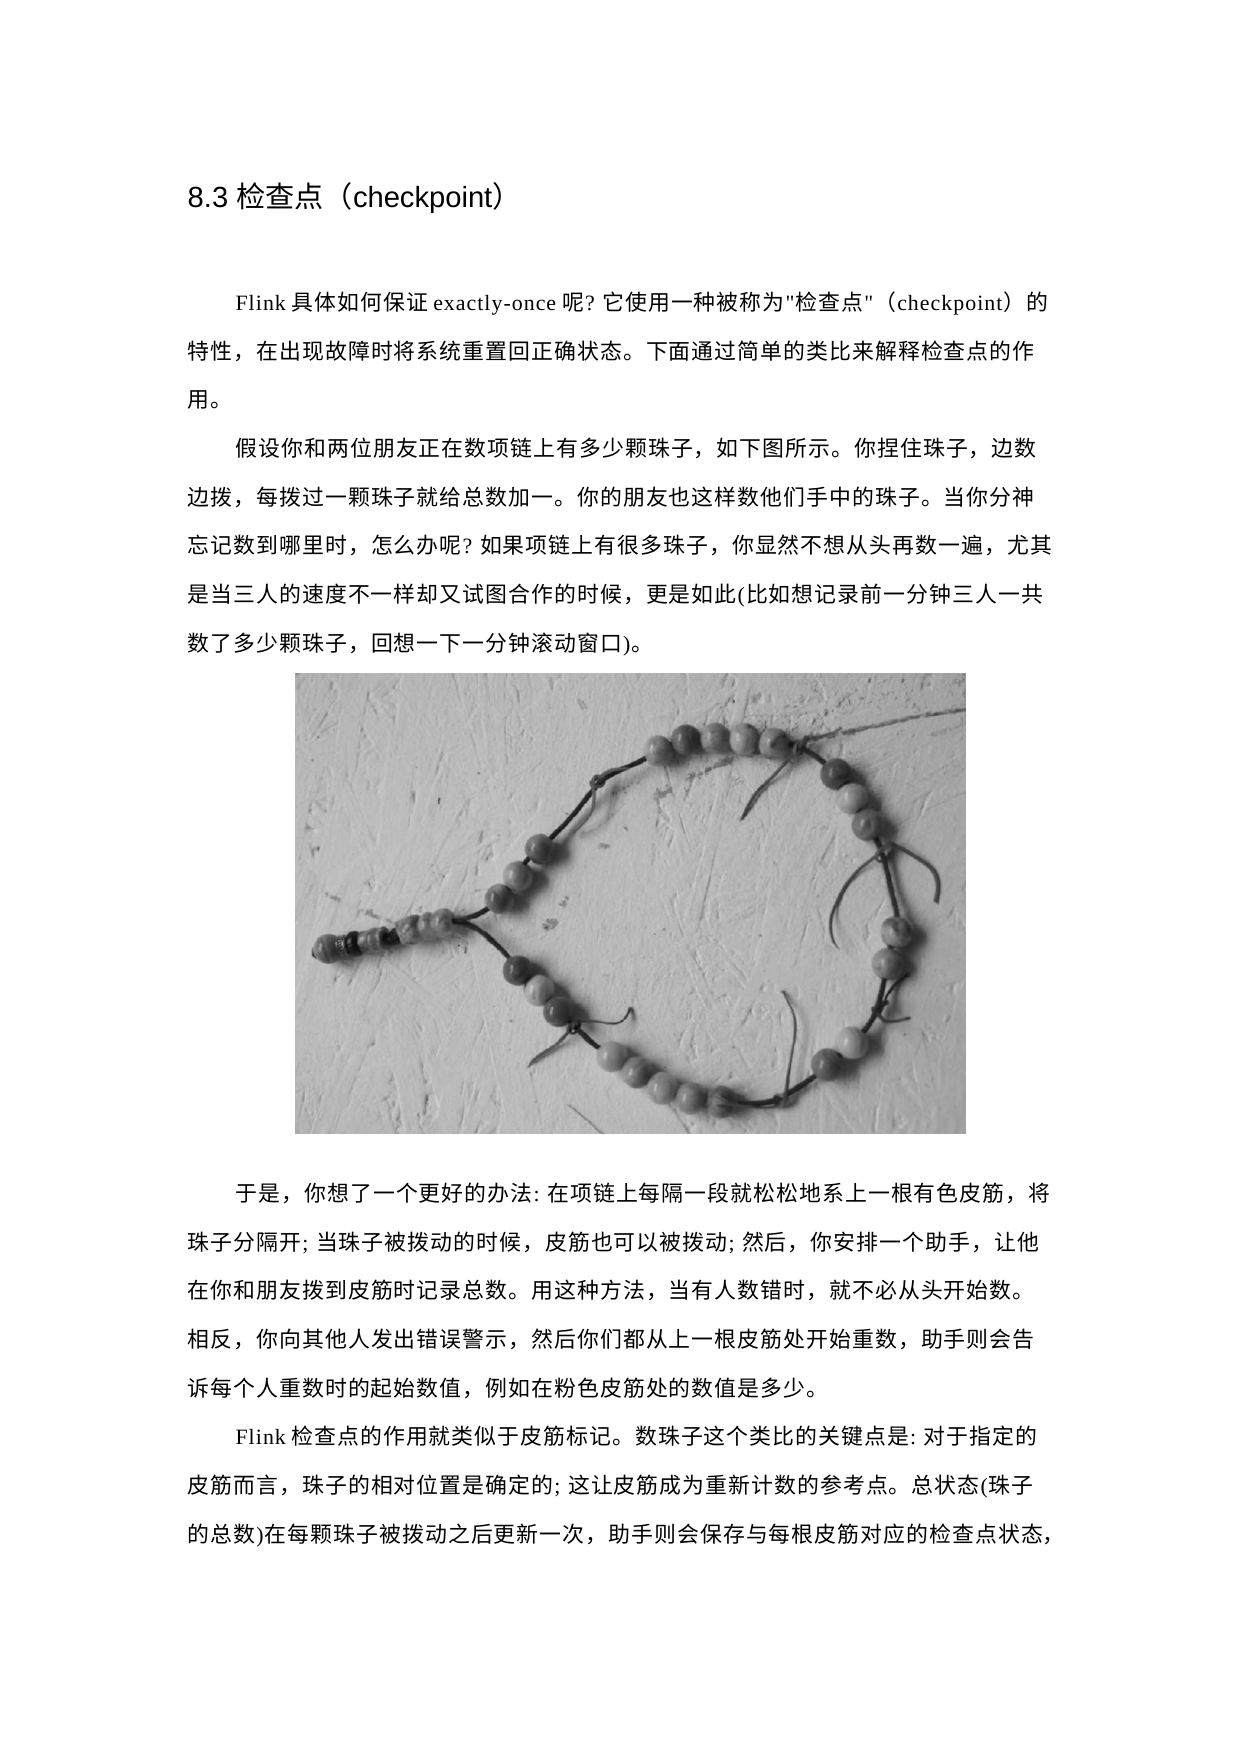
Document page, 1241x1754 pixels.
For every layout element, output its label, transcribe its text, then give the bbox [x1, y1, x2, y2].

text Flink具体如何保证exactly-once呢? 它使用一种被称为"检查点"（checkpoint）的特性，在出现故障时将系统重置回正确状态。下面通过简单的类比来解释检查点的作用。 [187, 284, 1053, 414]
picture [295, 673, 966, 1134]
text 假设你和两位朋友正在数项链上有多少颗珠子，如下图所示。你捏住珠子，边数边拨，每拨过一颗珠子就给总数加一。你的朋友也这样数他们手中的珠子。当你分神忘记数到哪里时，怎么办呢? 如果项链上有很多珠子，你显然不想从头再数一遍，尤其是当三人的速度不一样却又试图合作的时候，更是如此(比如想记录前一分钟三人一共数了多少颗珠子，回想一下一分钟滚动窗口)。 [187, 430, 1053, 658]
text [187, 1419, 1053, 1549]
subtitle 8.3 检查点（checkpoint） [187, 162, 1053, 227]
text 于是，你想了一个更好的办法: 在项链上每隔一段就松松地系上一根有色皮筋，将珠子分隔开; 当珠子被拨动的时候，皮筋也可以被拨动; 然后，你安排一个助手，让他在你和朋友拨到皮筋时记录总数。用这种方法，当有人数错时，就不必从头开始数。相反，你向其他人发出错误警示，然后你们都从上一根皮筋处开始重数，助手则会告诉每个人重数时的起始数值，例如在粉色皮筋处的数值是多少。 [187, 1176, 1053, 1403]
